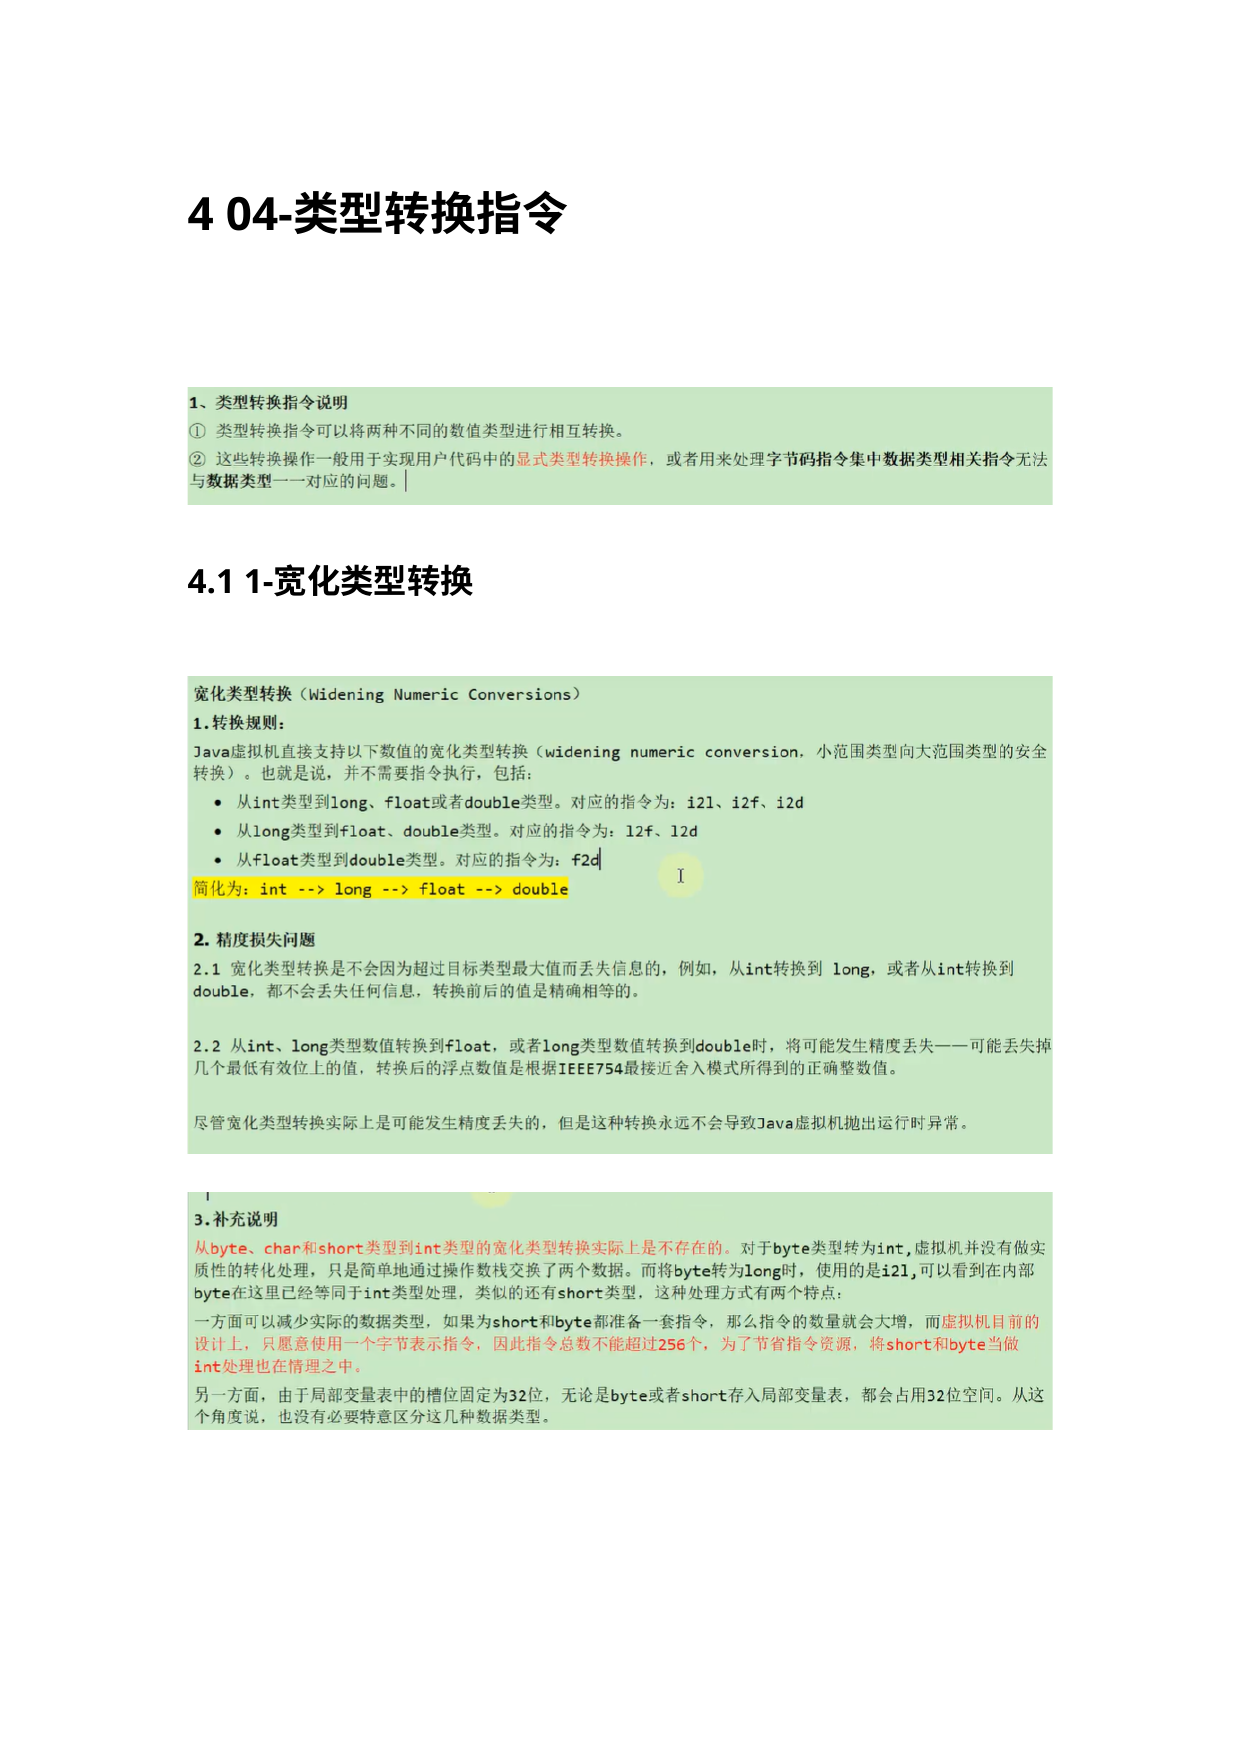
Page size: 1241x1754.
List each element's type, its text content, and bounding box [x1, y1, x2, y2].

picture [187, 676, 1053, 1154]
text 1-宽化类型转换 [187, 547, 1053, 612]
picture [187, 387, 1053, 505]
text 04-类型转换指令 [187, 162, 1053, 259]
picture [187, 1192, 1053, 1430]
